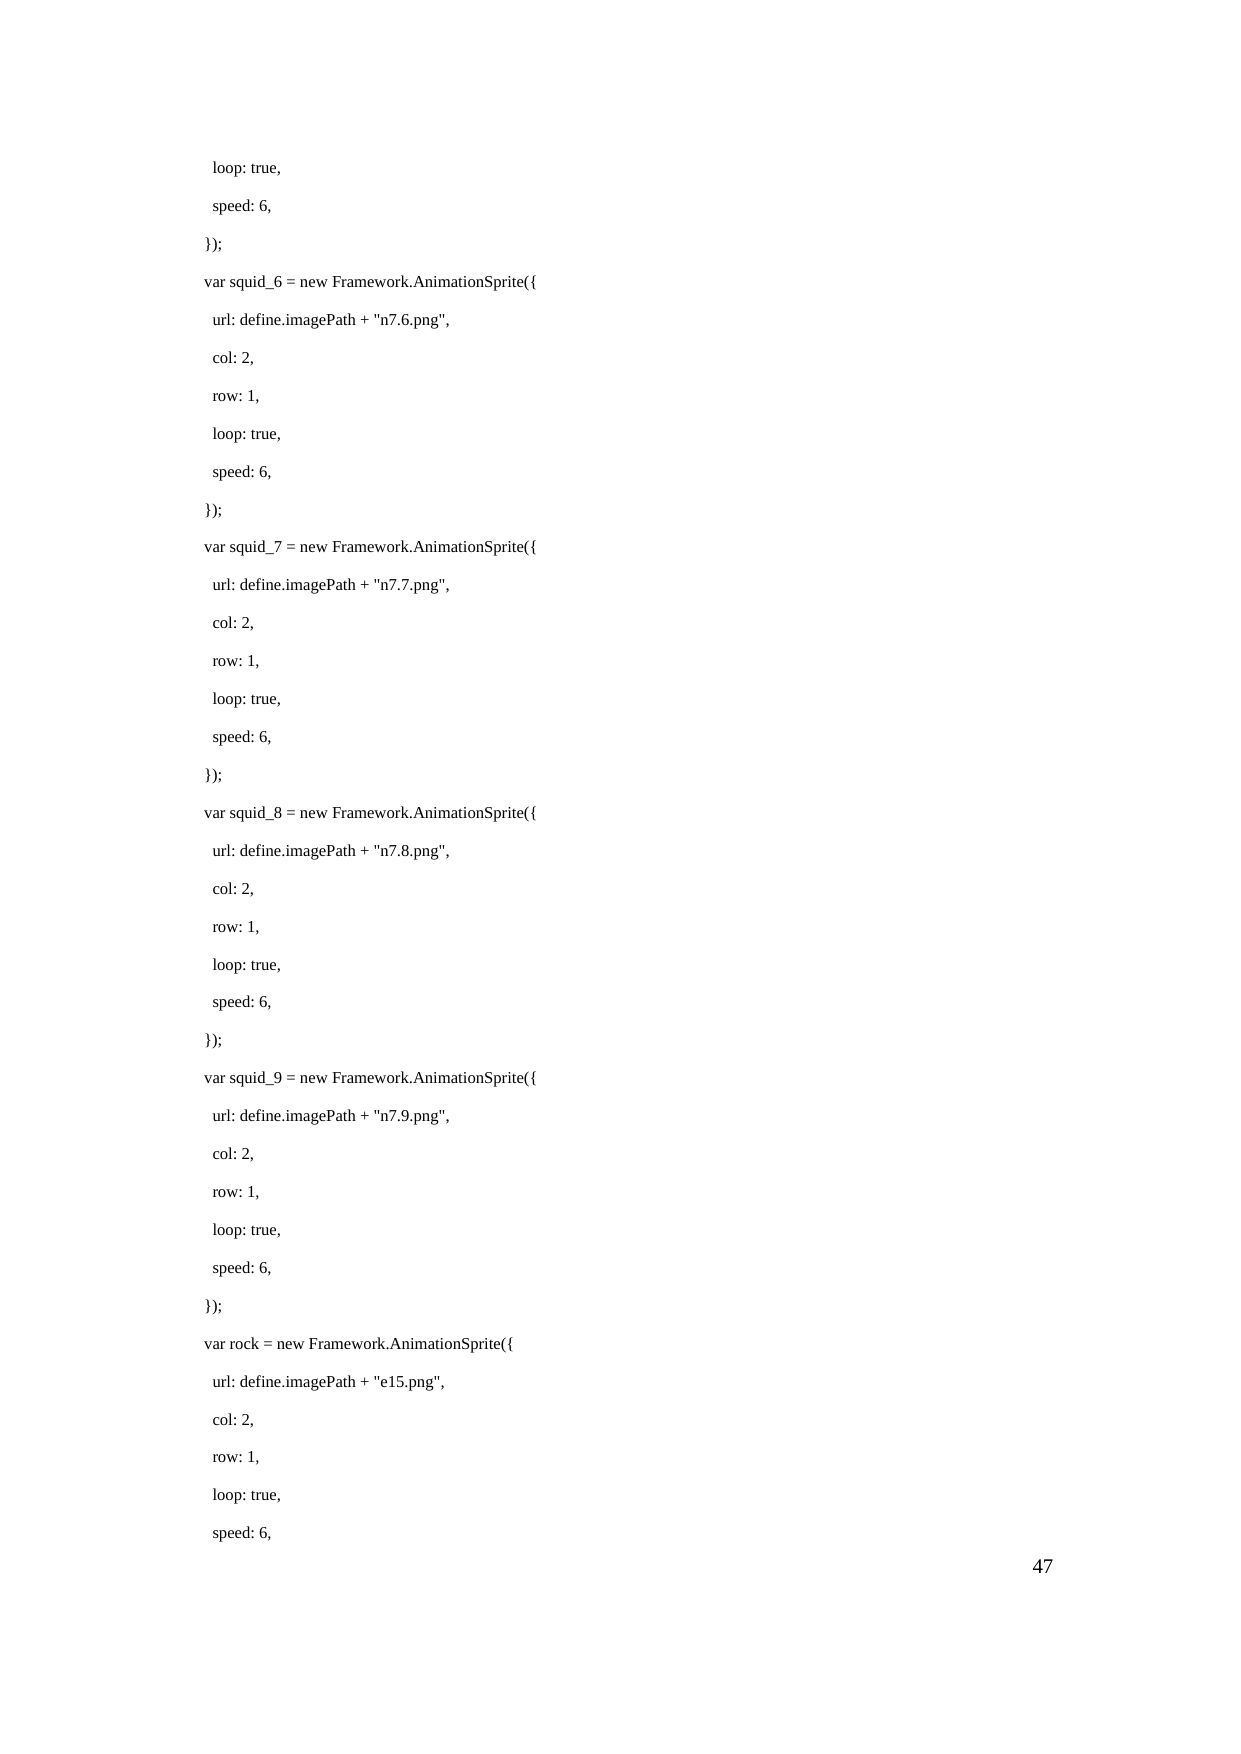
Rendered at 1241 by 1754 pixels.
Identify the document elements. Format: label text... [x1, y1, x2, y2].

text url: define.imagePath + "n7.7.png", [187, 575, 1053, 594]
text loop: true, [187, 158, 1053, 177]
text url: define.imagePath + "n7.8.png", [187, 841, 1053, 860]
text speed: 6, [187, 1523, 1053, 1542]
text url: define.imagePath + "n7.6.png", [187, 310, 1053, 329]
text url: define.imagePath + "e15.png", [187, 1371, 1053, 1391]
text }); [187, 499, 1053, 518]
text loop: true, [187, 1220, 1053, 1239]
text speed: 6, [187, 461, 1053, 481]
text row: 1, [187, 1182, 1053, 1201]
text col: 2, [187, 348, 1053, 367]
text row: 1, [187, 1447, 1053, 1466]
text row: 1, [187, 651, 1053, 670]
text loop: true, [187, 1485, 1053, 1504]
text col: 2, [187, 1144, 1053, 1163]
text col: 2, [187, 1409, 1053, 1428]
text var squid_6 = new Framework.AnimationSprite({ [187, 272, 1053, 291]
text col: 2, [187, 878, 1053, 898]
text speed: 6, [187, 196, 1053, 215]
text var squid_8 = new Framework.AnimationSprite({ [187, 803, 1053, 822]
text }); [187, 1296, 1053, 1315]
text row: 1, [187, 916, 1053, 936]
text loop: true, [187, 954, 1053, 973]
text }); [187, 234, 1053, 253]
text col: 2, [187, 613, 1053, 632]
text url: define.imagePath + "n7.9.png", [187, 1106, 1053, 1125]
text loop: true, [187, 423, 1053, 443]
text }); [187, 1030, 1053, 1049]
text row: 1, [187, 386, 1053, 405]
text var rock = new Framework.AnimationSprite({ [187, 1333, 1053, 1353]
text var squid_7 = new Framework.AnimationSprite({ [187, 537, 1053, 556]
text }); [187, 765, 1053, 784]
text speed: 6, [187, 727, 1053, 746]
text speed: 6, [187, 992, 1053, 1011]
text loop: true, [187, 689, 1053, 708]
text speed: 6, [187, 1258, 1053, 1277]
text var squid_9 = new Framework.AnimationSprite({ [187, 1068, 1053, 1087]
